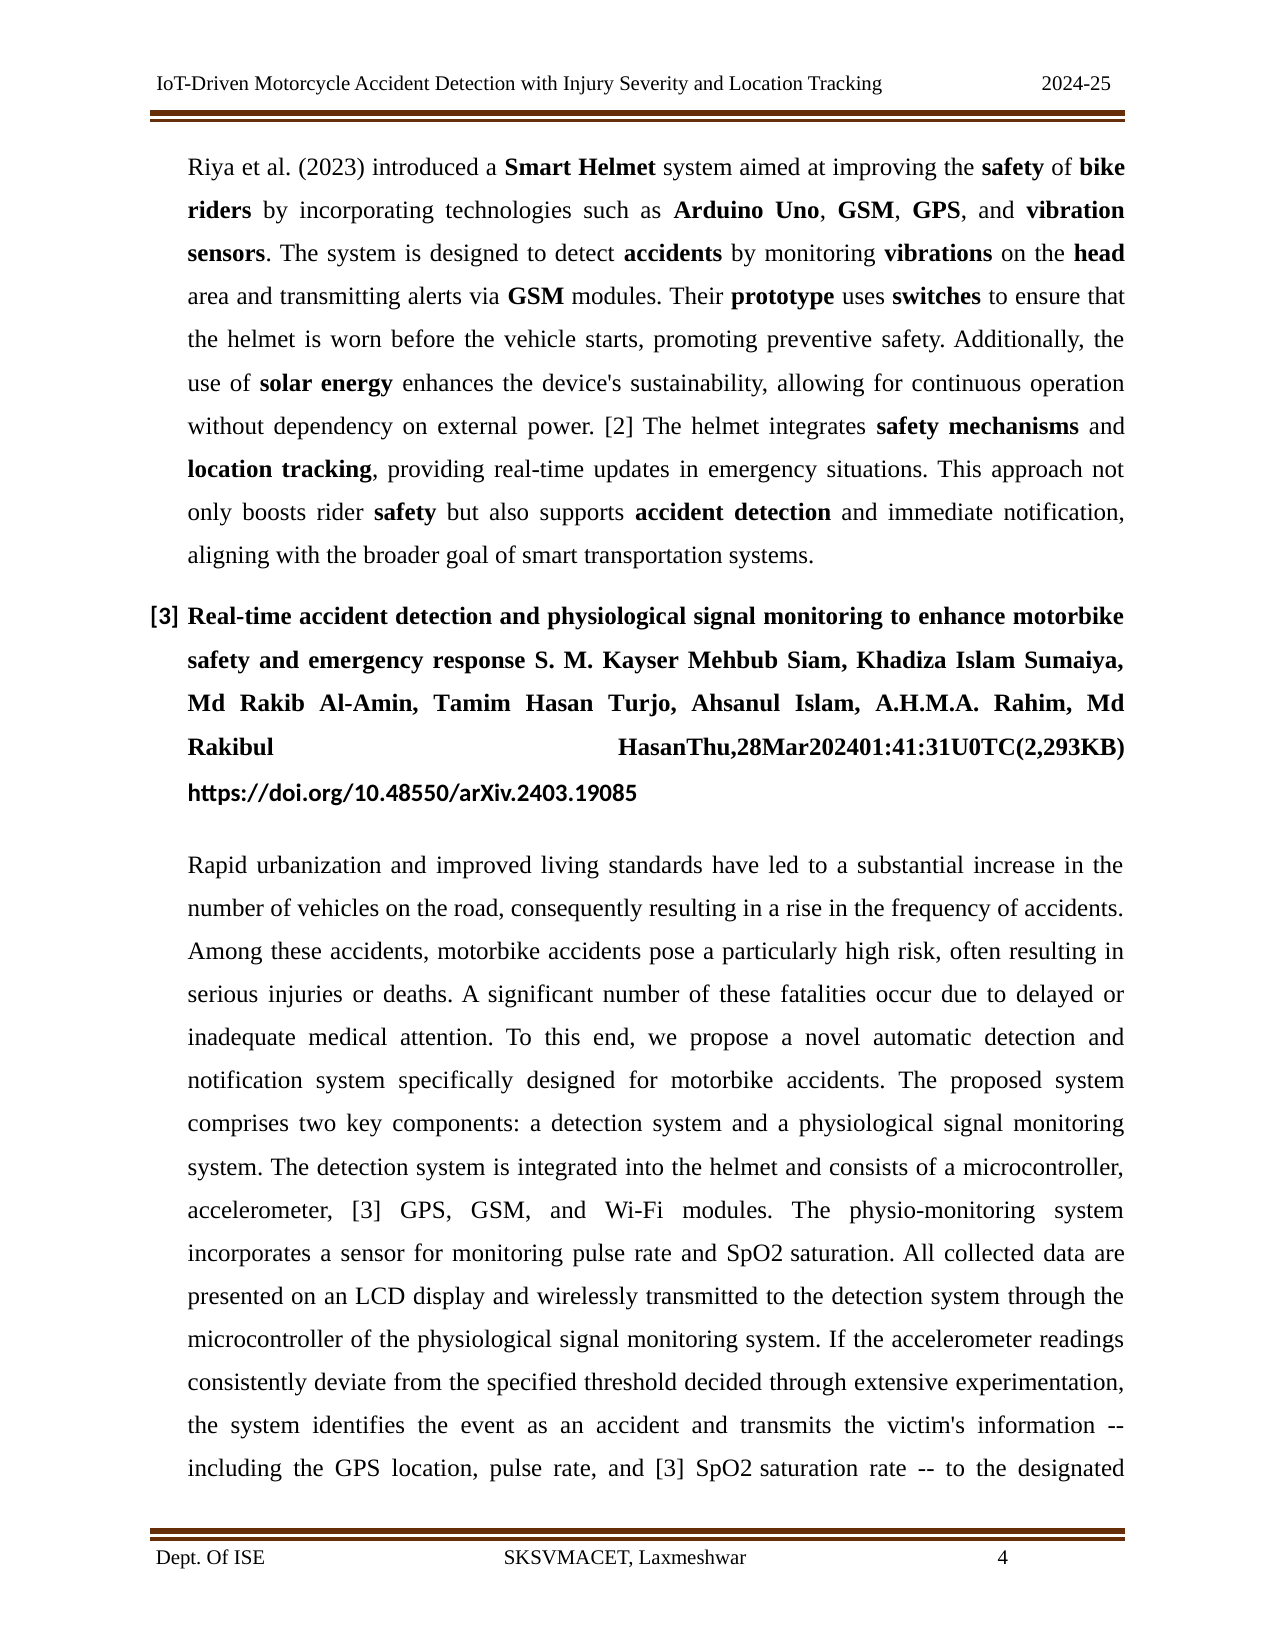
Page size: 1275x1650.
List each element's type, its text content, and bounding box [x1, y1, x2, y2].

text Riya et al. (2023) introduced a Smart Helmet system aimed at improving the safety of bike riders by incorporating technologies such as Arduino Uno, GSM, GPS, and vibration sensors. The system is designed to detect accidents by monitoring vibrations on the head area and transmitting alerts via GSM modules. Their prototype uses switches to ensure that the helmet is worn before the vehicle starts, promoting preventive safety. Additionally, the use of solar energy enhances the device's sustainability, allowing for continuous operation without dependency on external power. [2] The helmet integrates safety mechanisms and location tracking, providing real-time updates in emergency situations. This approach not only boosts rider safety but also supports accident detection and immediate notification, aligning with the broader goal of smart transportation systems. [187, 152, 1125, 569]
list Real-time accident detection and physiological signal monitoring to enhance motorbike safety and emergency response S. M. Kayser Mehbub Siam, Khadiza Islam Sumaiya, Md Rakib Al-Amin, Tamim Hasan Turjo, Ahsanul Islam, A.H.M.A. Rahim, Md Rakibul HasanThu,28Mar202401:41:31U0TC(2,293KB) https://doi.org/10.48550/arXiv.2403.19085 [150, 600, 1125, 807]
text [187, 850, 1125, 1482]
